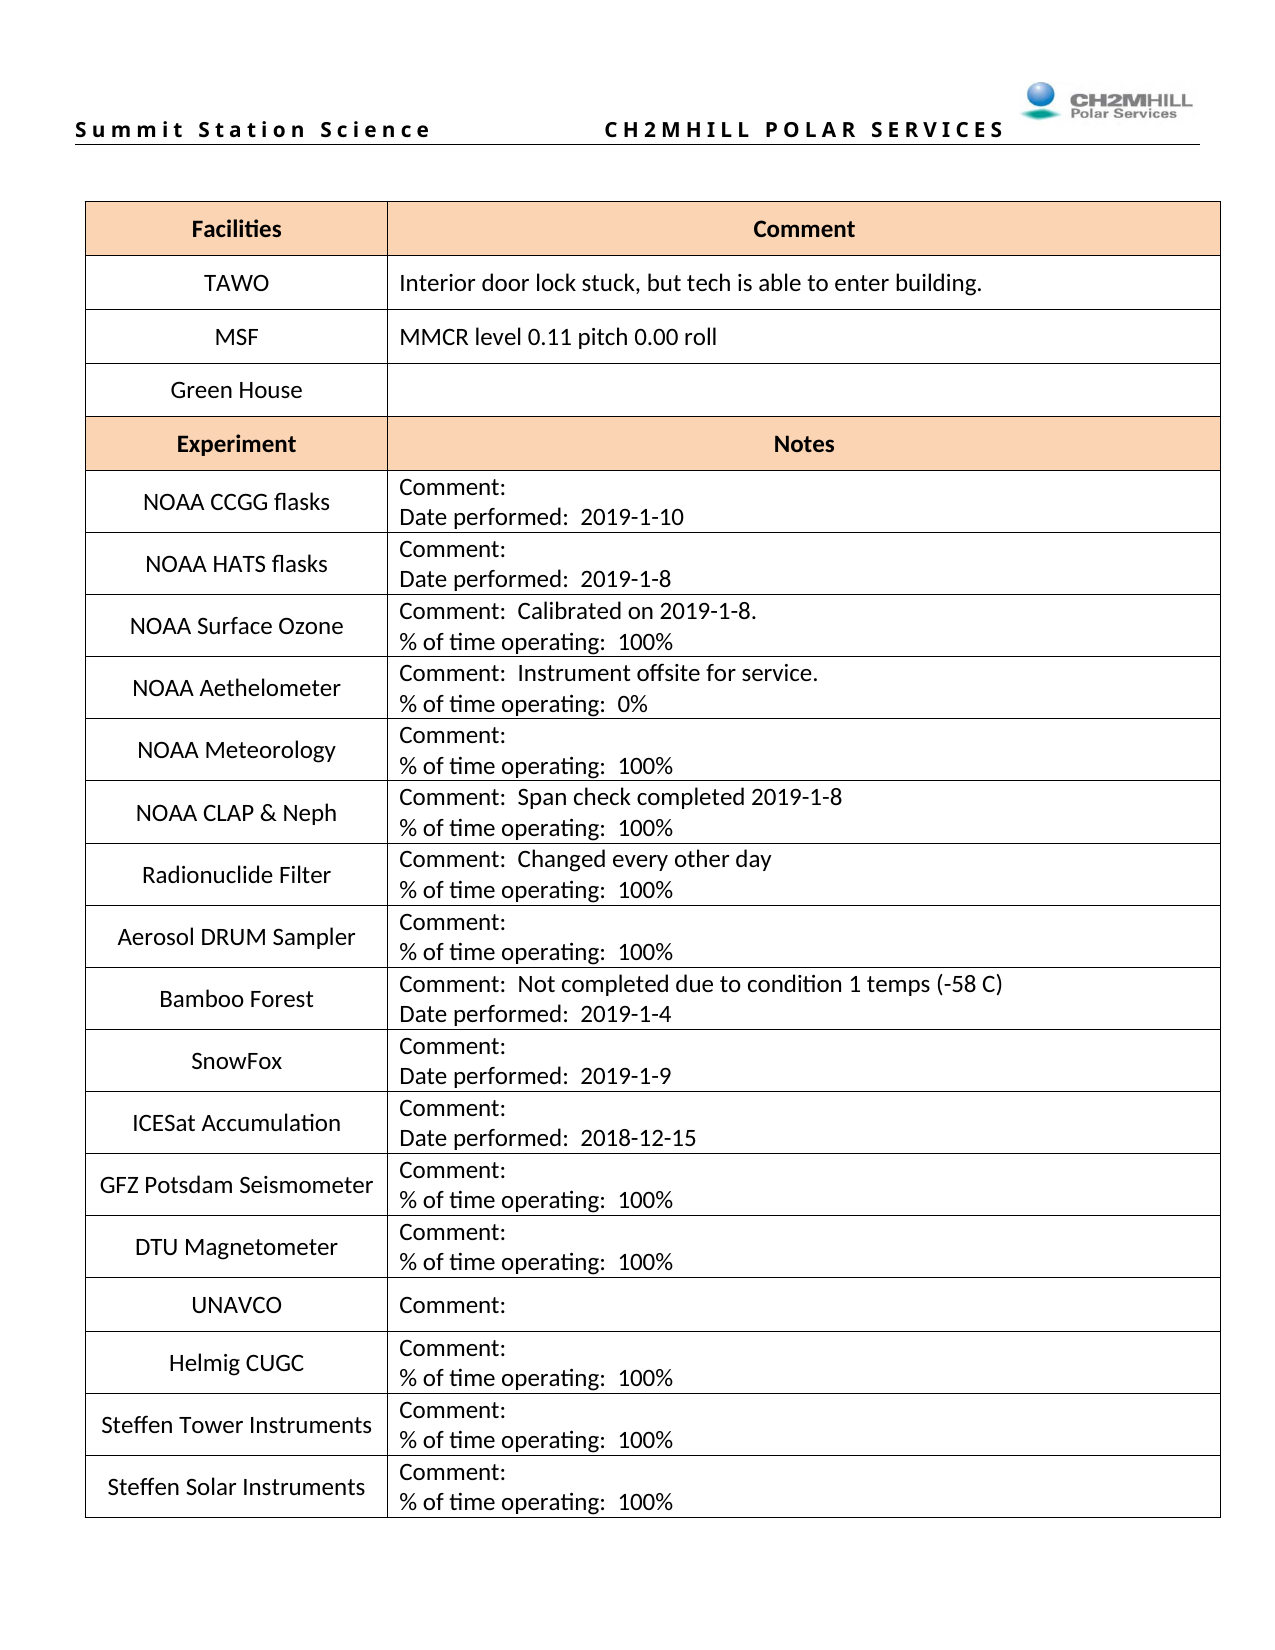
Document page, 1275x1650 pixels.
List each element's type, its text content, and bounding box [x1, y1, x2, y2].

table_cell Comment: Instrument offsite for service. % of time operating: 0% [388, 657, 1220, 718]
table_cell Comment: Date performed: 2019-1-8 [388, 533, 1220, 594]
table_cell NOAA CLAP & Neph [86, 781, 387, 842]
table_cell Comment: [388, 1278, 1220, 1331]
table_cell Steffen Tower Instruments [86, 1394, 387, 1455]
table_cell Comment: % of time operating: 100% [388, 1154, 1220, 1215]
table_cell NOAA HATS flasks [86, 533, 387, 594]
table_header Comment [388, 202, 1220, 255]
table_cell Steffen Solar Instruments [86, 1456, 387, 1517]
table_cell Comment: Date performed: 2018-12-15 [388, 1092, 1220, 1153]
table_cell Comment: % of time operating: 100% [388, 1456, 1220, 1517]
table_cell Experiment [86, 417, 387, 470]
table_header Facilities [86, 202, 387, 255]
table_cell DTU Magnetometer [86, 1216, 387, 1277]
table_cell SnowFox [86, 1030, 387, 1091]
table_cell NOAA Surface Ozone [86, 595, 387, 656]
table_cell NOAA Meteorology [86, 719, 387, 780]
table_cell Green House [86, 364, 387, 416]
table_cell Comment: % of time operating: 100% [388, 1394, 1220, 1455]
table_cell MSF [86, 310, 387, 362]
table_cell [388, 364, 1220, 416]
table_cell Comment: Span check completed 2019-1-8 % of time operating: 100% [388, 781, 1220, 842]
table_cell Comment: % of time operating: 100% [388, 1332, 1220, 1393]
table_cell Comment: Date performed: 2019-1-9 [388, 1030, 1220, 1091]
table_cell GFZ Potsdam Seismometer [86, 1154, 387, 1215]
table_cell TAWO [86, 256, 387, 309]
picture [1018, 75, 1197, 138]
table_cell Aerosol DRUM Sampler [86, 906, 387, 967]
table_cell Notes [388, 417, 1220, 470]
table_cell Comment: % of time operating: 100% [388, 719, 1220, 780]
table_cell MMCR level 0.11 pitch 0.00 roll [388, 310, 1220, 362]
table_cell Comment: Changed every other day % of time operating: 100% [388, 844, 1220, 904]
table_cell ICESat Accumulation [86, 1092, 387, 1153]
table_cell Comment: Not completed due to condition 1 temps (-58 C) Date performed: 2019-1-4 [388, 968, 1220, 1029]
table_cell Comment: Date performed: 2019-1-10 [388, 471, 1220, 532]
table_cell NOAA CCGG flasks [86, 471, 387, 532]
table_cell Comment: % of time operating: 100% [388, 1216, 1220, 1277]
table_cell NOAA Aethelometer [86, 657, 387, 718]
table_cell Radionuclide Filter [86, 844, 387, 904]
table_cell Comment: Calibrated on 2019-1-8. % of time operating: 100% [388, 595, 1220, 656]
table_cell UNAVCO [86, 1278, 387, 1331]
table_cell Bamboo Forest [86, 968, 387, 1029]
table_cell Helmig CUGC [86, 1332, 387, 1393]
table_cell Comment: % of time operating: 100% [388, 906, 1220, 967]
table_cell Interior door lock stuck, but tech is able to enter building. [388, 256, 1220, 309]
